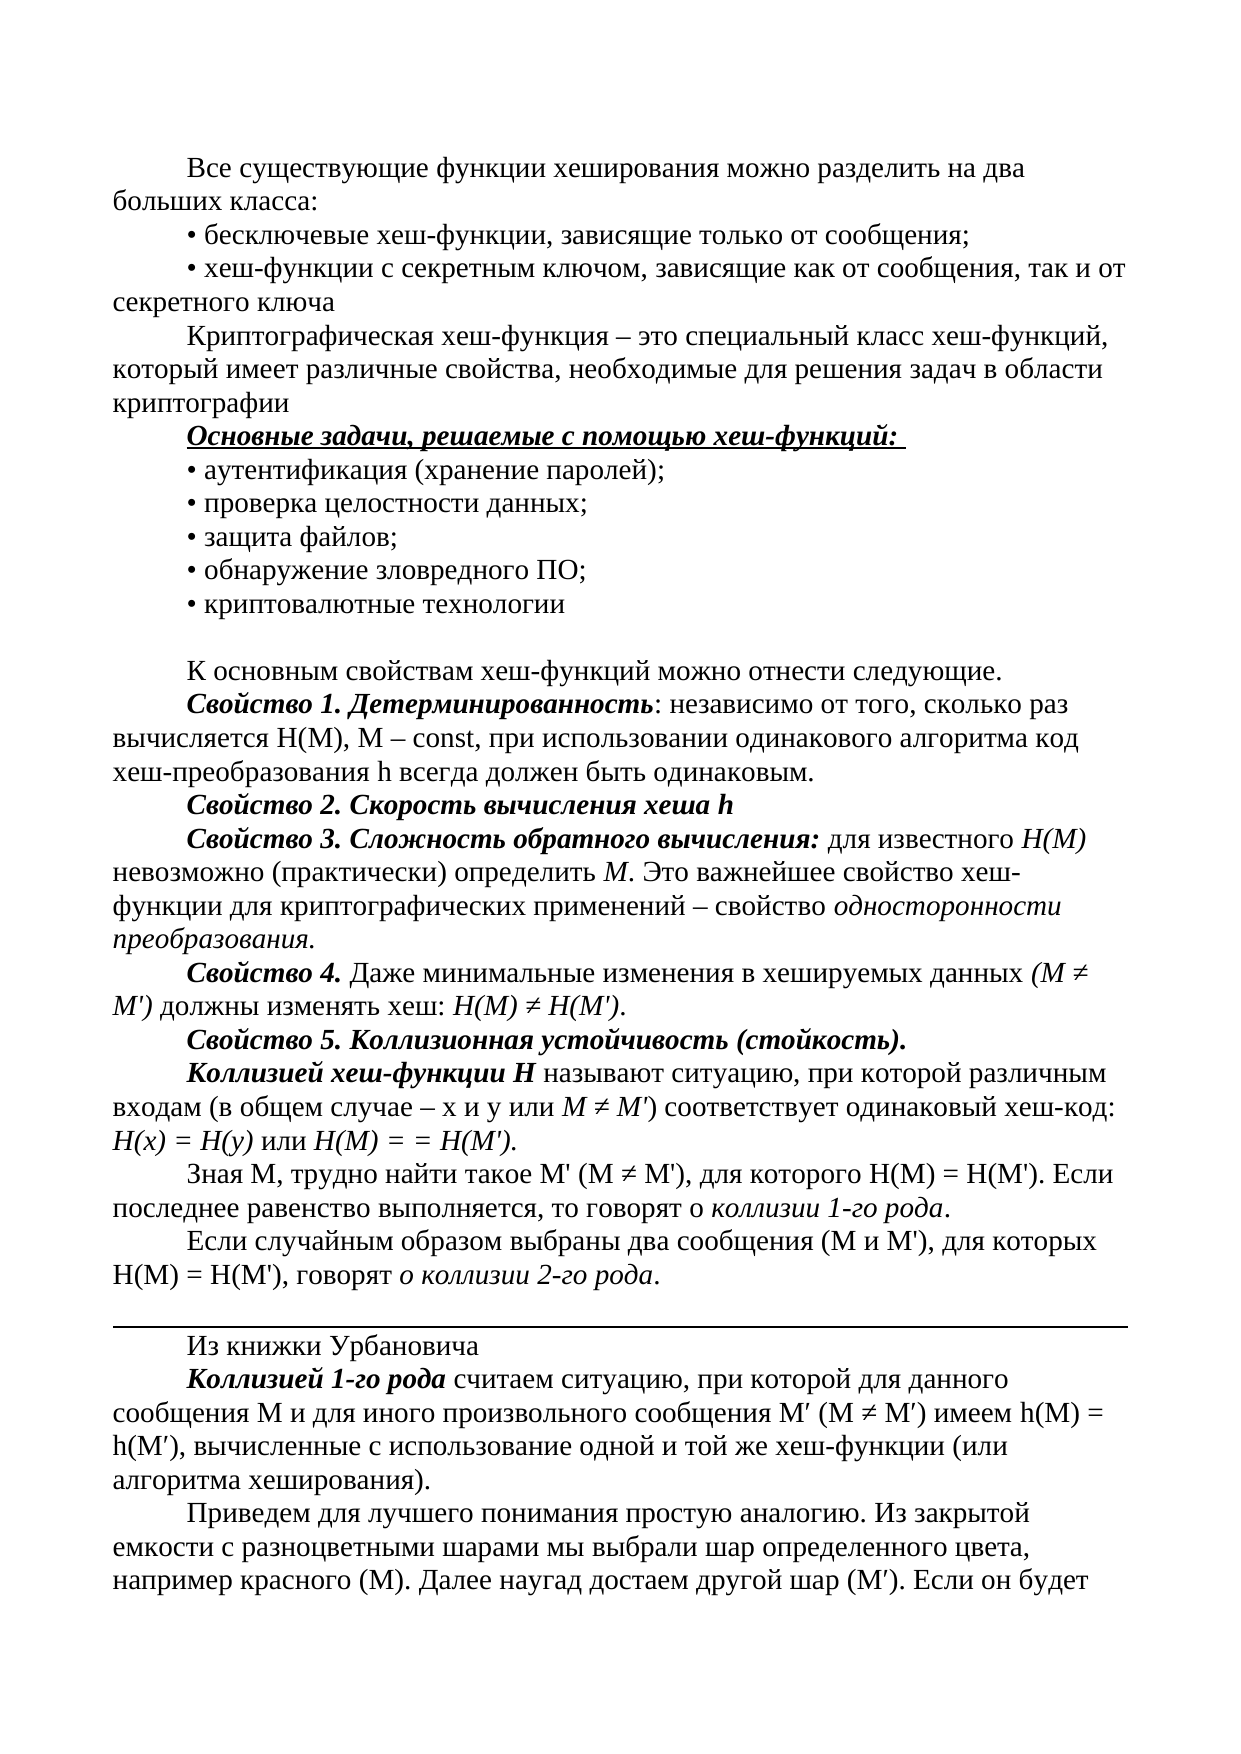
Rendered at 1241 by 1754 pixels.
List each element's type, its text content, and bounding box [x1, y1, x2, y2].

text Свойство 4. Даже минимальные изменения в хешируемых данных (М ≠ М') должны изменять хеш: Н(M) ≠ Н(М'). [112, 955, 1128, 1022]
text • проверка целостности данных; [112, 485, 1128, 519]
text • хеш-функции с секретным ключом, зависящие как от сообщения, так и от секретного ключа [112, 251, 1128, 318]
text • аутентификация (хранение паролей); [112, 452, 1128, 485]
text Если случайным образом выбраны два сообщения (М и М'), для которых H(М) = H(М'), говорят о коллизии 2-го рода. [112, 1223, 1128, 1290]
text Коллизией 1-го рода считаем ситуацию, при которой для данного сообщения М и для иного произвольного сообщения М′ (М ≠ М′) имеем h(М) = h(М′), вычисленные с использование одной и той же хеш-функции (или алгоритма хеширования). [112, 1361, 1128, 1495]
text Коллизией хеш-функции Н называют ситуацию, при которой различным входам (в общем случае – х и у или М ≠ М') соответствует одинаковый хеш-код: H(x) = H(y) или H(М) = = H(М'). [112, 1056, 1128, 1156]
text • бесключевые хеш-функции, зависящие только от сообщения; [112, 217, 1128, 251]
text Свойство 2. Скорость вычисления хеша h [112, 787, 1128, 821]
text • обнаружение зловредного ПО; [112, 552, 1128, 586]
text Свойство 1. Детерминированность: независимо от того, сколько раз вычисляется H(M), M – const, при использовании одинакового алгоритма код хеш-преобразования h всегда должен быть одинаковым. [112, 687, 1128, 787]
text Все существующие функции хеширования можно разделить на два больших класса: [112, 150, 1128, 217]
text • защита файлов; [112, 519, 1128, 552]
text Зная М, трудно найти такое М' (М ≠ М'), для которого H(М) = H(М'). Если последнее равенство выполняется, то говорят о коллизии 1-го рода. [112, 1156, 1128, 1223]
text • криптовалютные технологии [112, 586, 1128, 619]
text Свойство 3. Сложность обратного вычисления: для известного H(М) невозможно (практически) определить М. Это важнейшее свойство хеш-функции для криптографических применений – свойство односторонности преобразования. [112, 821, 1128, 955]
text Основные задачи, решаемые с помощью хеш-функций: [112, 418, 1128, 452]
text Свойство 5. Коллизионная устойчивость (стойкость). [112, 1022, 1128, 1056]
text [112, 1495, 1128, 1596]
text Из книжки Урбановича [112, 1328, 1128, 1361]
text Криптографическая хеш-функция – это специальный класс хеш-функций, который имеет различные свойства, необходимые для решения задач в области криптографии [112, 318, 1128, 418]
text К основным свойствам хеш-функций можно отнести следующие. [112, 653, 1128, 687]
